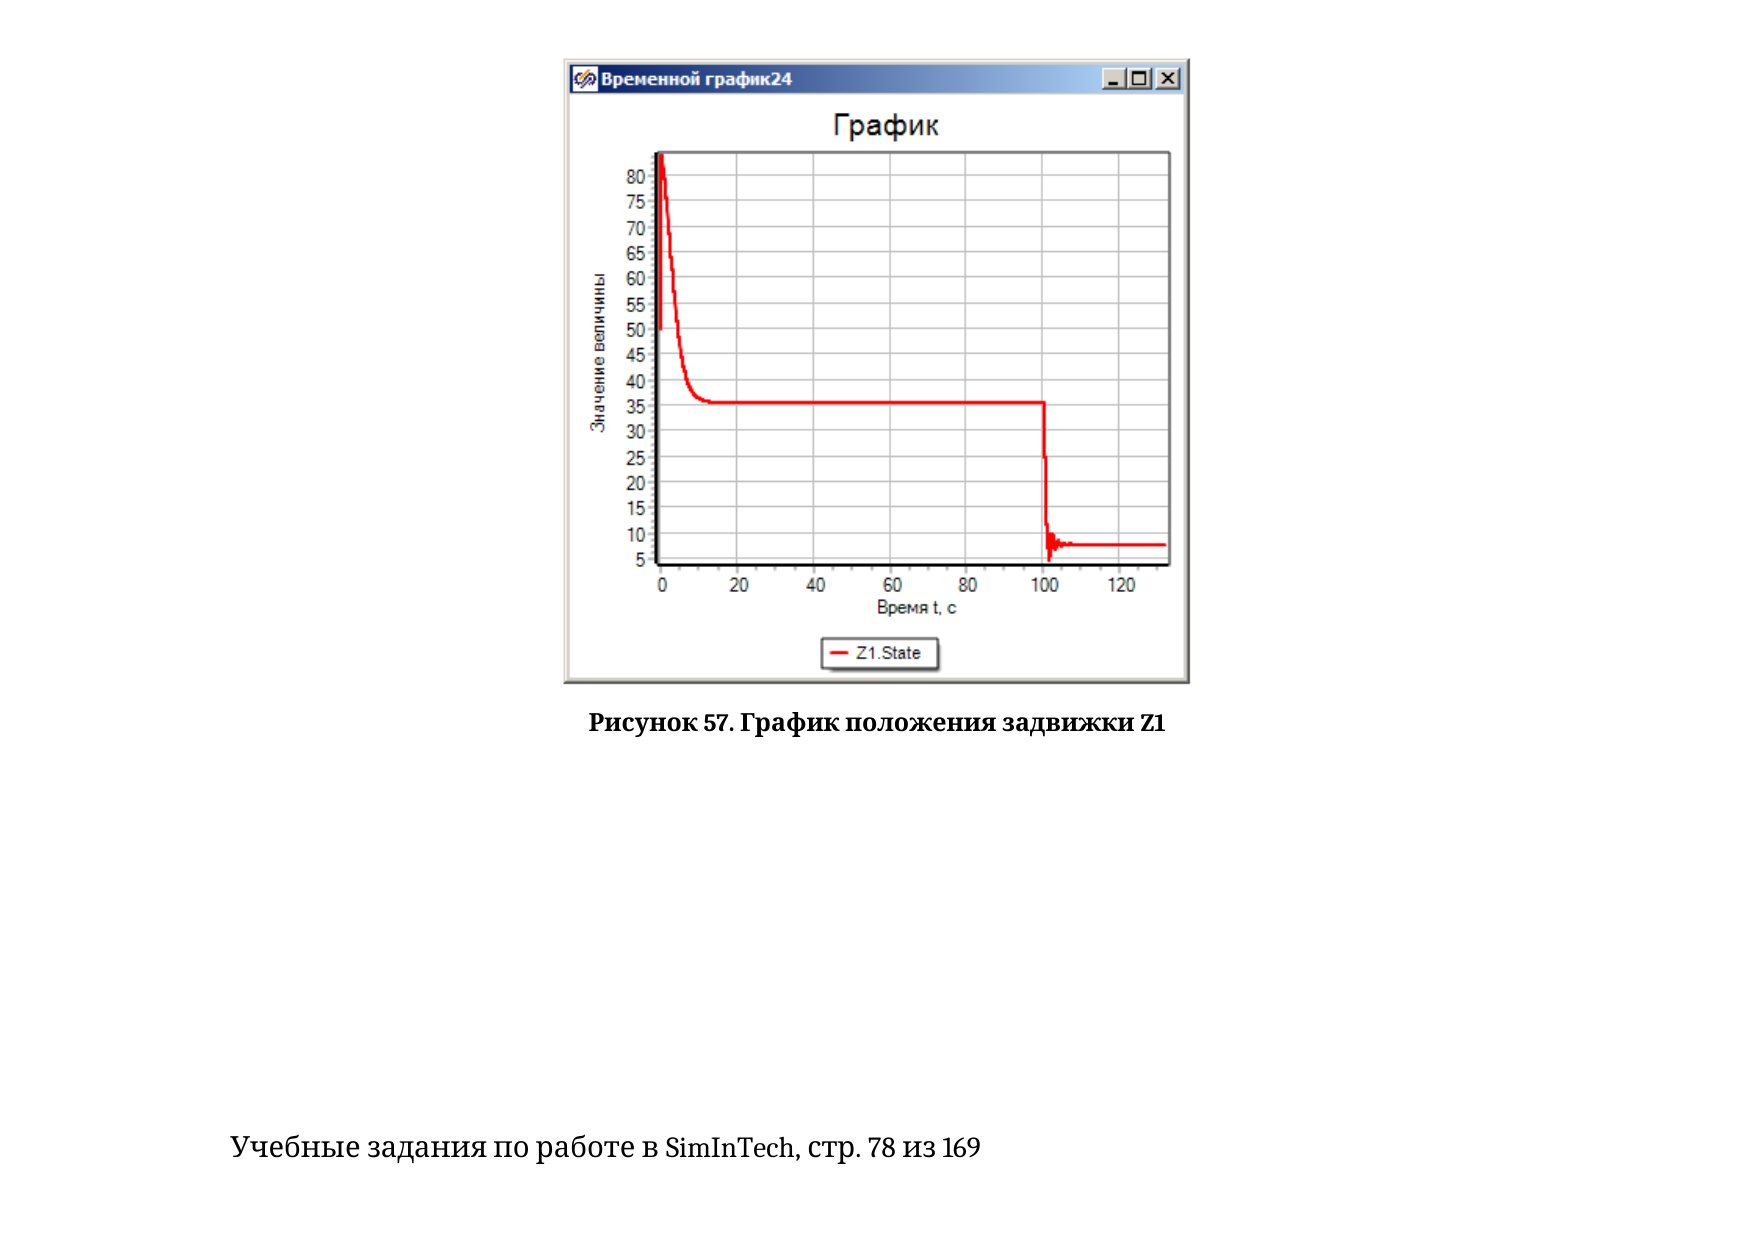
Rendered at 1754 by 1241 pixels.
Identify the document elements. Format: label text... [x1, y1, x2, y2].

picture [556, 51, 1198, 692]
